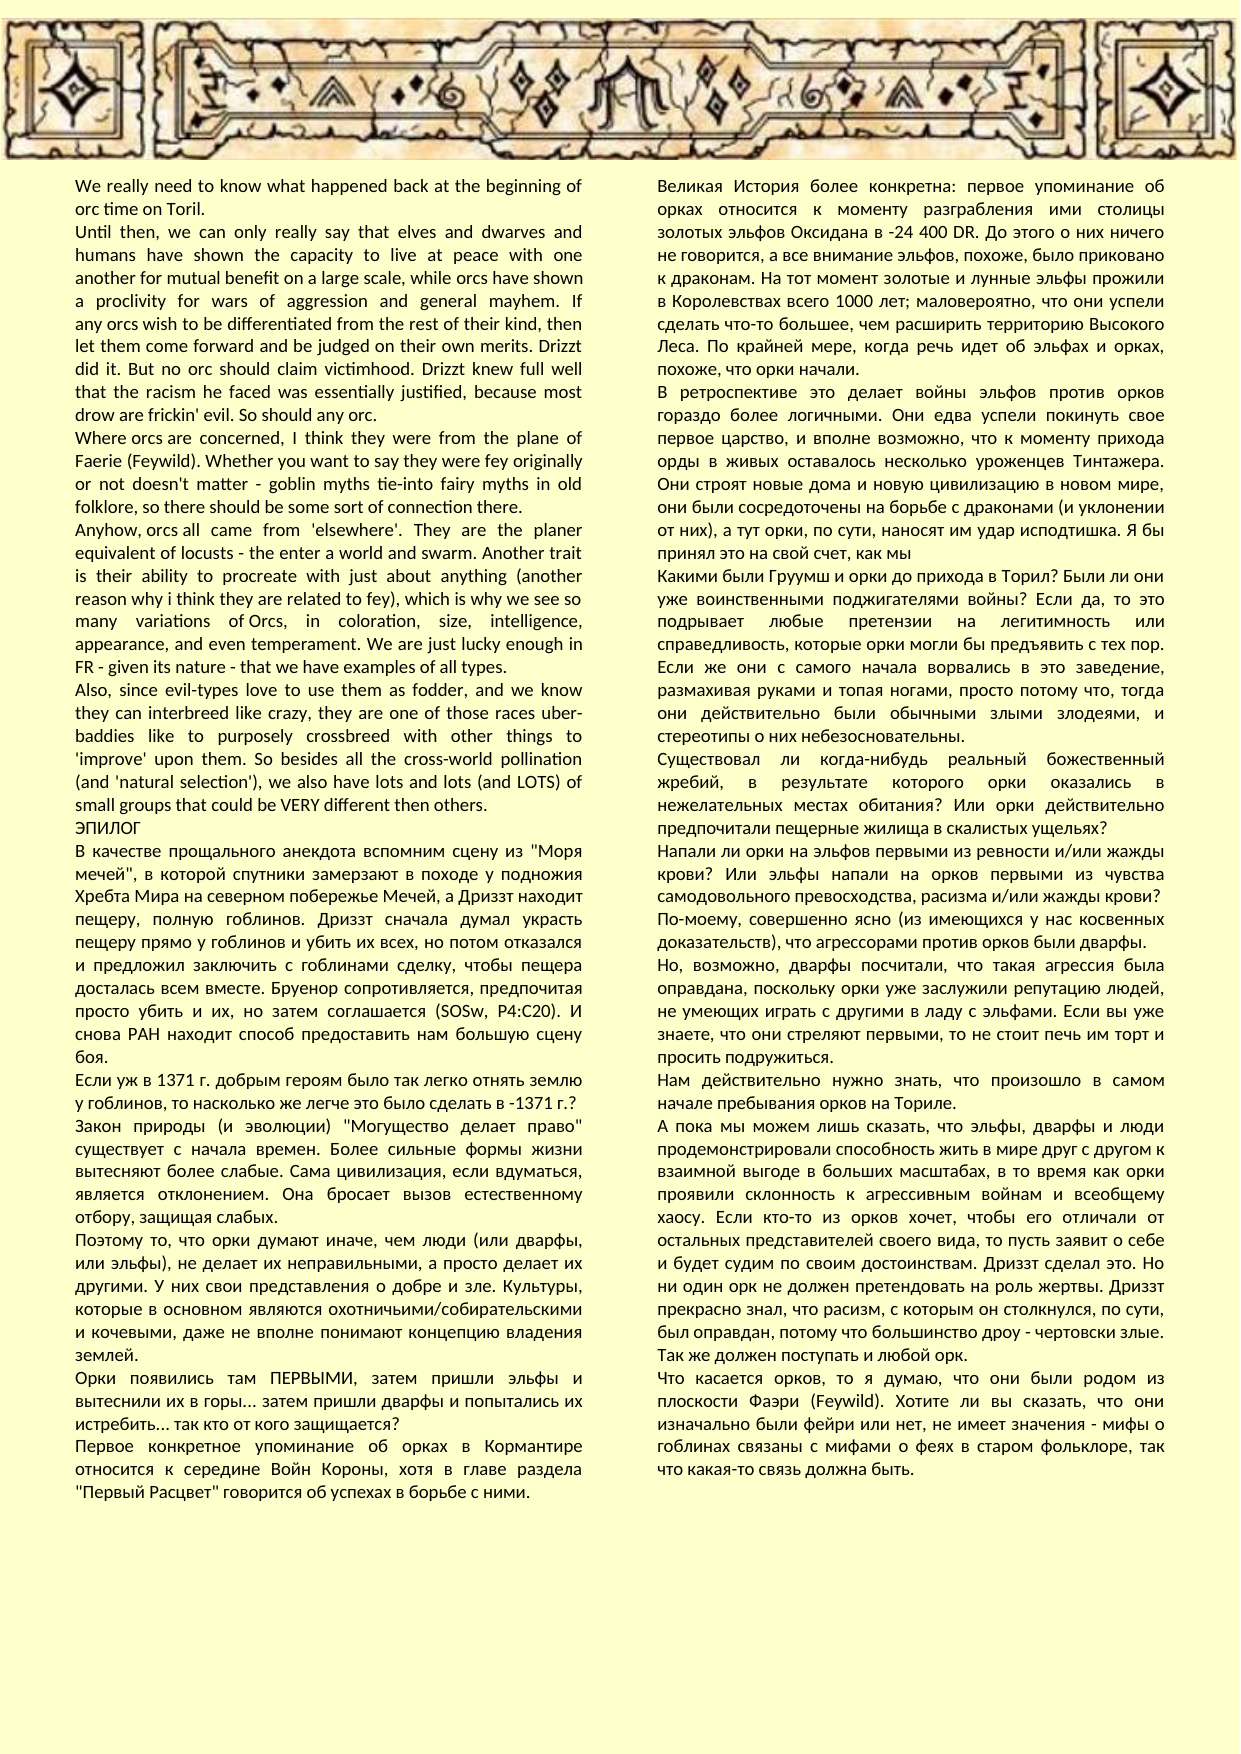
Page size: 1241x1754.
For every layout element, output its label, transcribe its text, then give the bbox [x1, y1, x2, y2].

text Where orcs are concerned, I think they were from the plane of Faerie (Feywild). Whether you want to say they were fey originally or not doesn't matter - goblin myths tie-into fairy myths in old folklore, so there should be some sort of connection there. [75, 426, 583, 518]
text Anyhow, orcs all came from 'elsewhere'. They are the planer equivalent of locusts - the enter a world and swarm. Another trait is their ability to procreate with just about anything (another reason why i think they are related to fey), which is why we see so many variations of Orcs, in coloration, size, intelligence, appearance, and even temperament. We are just lucky enough in FR - given its nature - that we have examples of all types. [75, 518, 583, 678]
text Also, since evil-types love to use them as fodder, and we know they can interbreed like crazy, they are one of those races uber-baddies like to purposely crossbreed with other things to 'improve' upon them. So besides all the cross-world pollination (and 'natural selection'), we also have lots and lots (and LOTS) of small groups that could be VERY different then others. [75, 678, 583, 816]
text Первое конкретное упоминание об орках в Кормантире относится к середине Войн Короны, хотя в главе раздела "Первый Расцвет" говорится об успехах в борьбе с ними. [75, 1434, 583, 1503]
text ЭПИЛОГ [75, 816, 583, 839]
text В ретроспективе это делает войны эльфов против орков гораздо более логичными. Они едва успели покинуть свое первое царство, и вполне возможно, что к моменту прихода орды в живых оставалось несколько уроженцев Тинтажера. Они строят новые дома и новую цивилизацию в новом мире, они были сосредоточены на борьбе с драконами (и уклонении от них), а тут орки, по сути, наносят им удар исподтишка. Я бы принял это на свой счет, как мы [657, 380, 1165, 564]
text Великая История более конкретна: первое упоминание об орках относится к моменту разграбления ими столицы золотых эльфов Оксидана в -24 400 DR. До этого о них ничего не говорится, а все внимание эльфов, похоже, было приковано к драконам. На тот момент золотые и лунные эльфы прожили в Королевствах всего 1000 лет; маловероятно, что они успели сделать что-то большее, чем расширить территорию Высокого Леса. По крайней мере, когда речь идет об эльфах и орках, похоже, что орки начали. [657, 159, 1165, 380]
text Какими были Груумш и орки до прихода в Торил? Были ли они уже воинственными поджигателями войны? Если да, то это подрывает любые претензии на легитимность или справедливость, которые орки могли бы предъявить с тех пор. Если же они с самого начала ворвались в это заведение, размахивая руками и топая ногами, просто потому что, тогда они действительно были обычными злыми злодеями, и стереотипы о них небезосновательны. [657, 564, 1165, 747]
text Существовал ли когда-нибудь реальный божественный жребий, в результате которого орки оказались в нежелательных местах обитания? Или орки действительно предпочитали пещерные жилища в скалистых ущельях? [657, 747, 1165, 839]
picture [0, 18, 1236, 159]
text We really need to know what happened back at the beginning of orc time on Toril. [75, 159, 583, 220]
text Но, возможно, дварфы посчитали, что такая агрессия была оправдана, поскольку орки уже заслужили репутацию людей, не умеющих играть с другими в ладу с эльфами. Если вы уже знаете, что они стреляют первыми, то не стоит печь им торт и просить подружиться. [657, 953, 1165, 1068]
text Орки появились там ПЕРВЫМИ, затем пришли эльфы и вытеснили их в горы... затем пришли дварфы и попытались их истребить... так кто от кого защищается? [75, 1366, 583, 1434]
text Закон природы (и эволюции) "Могущество делает право" существует с начала времен. Более сильные формы жизни вытесняют более слабые. Сама цивилизация, если вдуматься, является отклонением. Она бросает вызов естественному отбору, защищая слабых. [75, 1114, 583, 1228]
text Напали ли орки на эльфов первыми из ревности и/или жажды крови? Или эльфы напали на орков первыми из чувства самодовольного превосходства, расизма и/или жажды крови? [657, 839, 1165, 907]
text А пока мы можем лишь сказать, что эльфы, дварфы и люди продемонстрировали способность жить в мире друг с другом к взаимной выгоде в больших масштабах, в то время как орки проявили склонность к агрессивным войнам и всеобщему хаосу. Если кто-то из орков хочет, чтобы его отличали от остальных представителей своего вида, то пусть заявит о себе и будет судим по своим достоинствам. Дриззт сделал это. Но ни один орк не должен претендовать на роль жертвы. Дриззт прекрасно знал, что расизм, с которым он столкнулся, по сути, был оправдан, потому что большинство дроу - чертовски злые. Так же должен поступать и любой орк. [657, 1114, 1165, 1366]
text В качестве прощального анекдота вспомним сцену из "Моря мечей", в которой спутники замерзают в походе у подножия Хребта Мира на северном побережье Мечей, а Дриззт находит пещеру, полную гоблинов. Дриззт сначала думал украсть пещеру прямо у гоблинов и убить их всех, но потом отказался и предложил заключить с гоблинами сделку, чтобы пещера досталась всем вместе. Бруенор сопротивляется, предпочитая просто убить и их, но затем соглашается (SOSw, P4:C20). И снова РАН находит способ предоставить нам большую сцену боя. [75, 839, 583, 1068]
text Если уж в 1371 г. добрым героям было так легко отнять землю у гоблинов, то насколько же легче это было сделать в -1371 г.? [75, 1068, 583, 1114]
text Until then, we can only really say that elves and dwarves and humans have shown the capacity to live at peace with one another for mutual benefit on a large scale, while orcs have shown a proclivity for wars of aggression and general mayhem. If any orcs wish to be differentiated from the rest of their kind, then let them come forward and be judged on their own merits. Drizzt did it. But no orc should claim victimhood. Drizzt knew full well that the racism he faced was essentially justified, because most drow are frickin' evil. So should any orc. [75, 220, 583, 426]
text Нам действительно нужно знать, что произошло в самом начале пребывания орков на Ториле. [657, 1068, 1165, 1114]
text Что касается орков, то я думаю, что они были родом из плоскости Фаэри (Feywild). Хотите ли вы сказать, что они изначально были фейри или нет, не имеет значения - мифы о гоблинах связаны с мифами о феях в старом фольклоре, так что какая-то связь должна быть. [657, 1366, 1165, 1480]
text По-моему, совершенно ясно (из имеющихся у нас косвенных доказательств), что агрессорами против орков были дварфы. [657, 907, 1165, 953]
text Поэтому то, что орки думают иначе, чем люди (или дварфы, или эльфы), не делает их неправильными, а просто делает их другими. У них свои представления о добре и зле. Культуры, которые в основном являются охотничьими/собирательскими и кочевыми, даже не вполне понимают концепцию владения землей. [75, 1228, 583, 1366]
